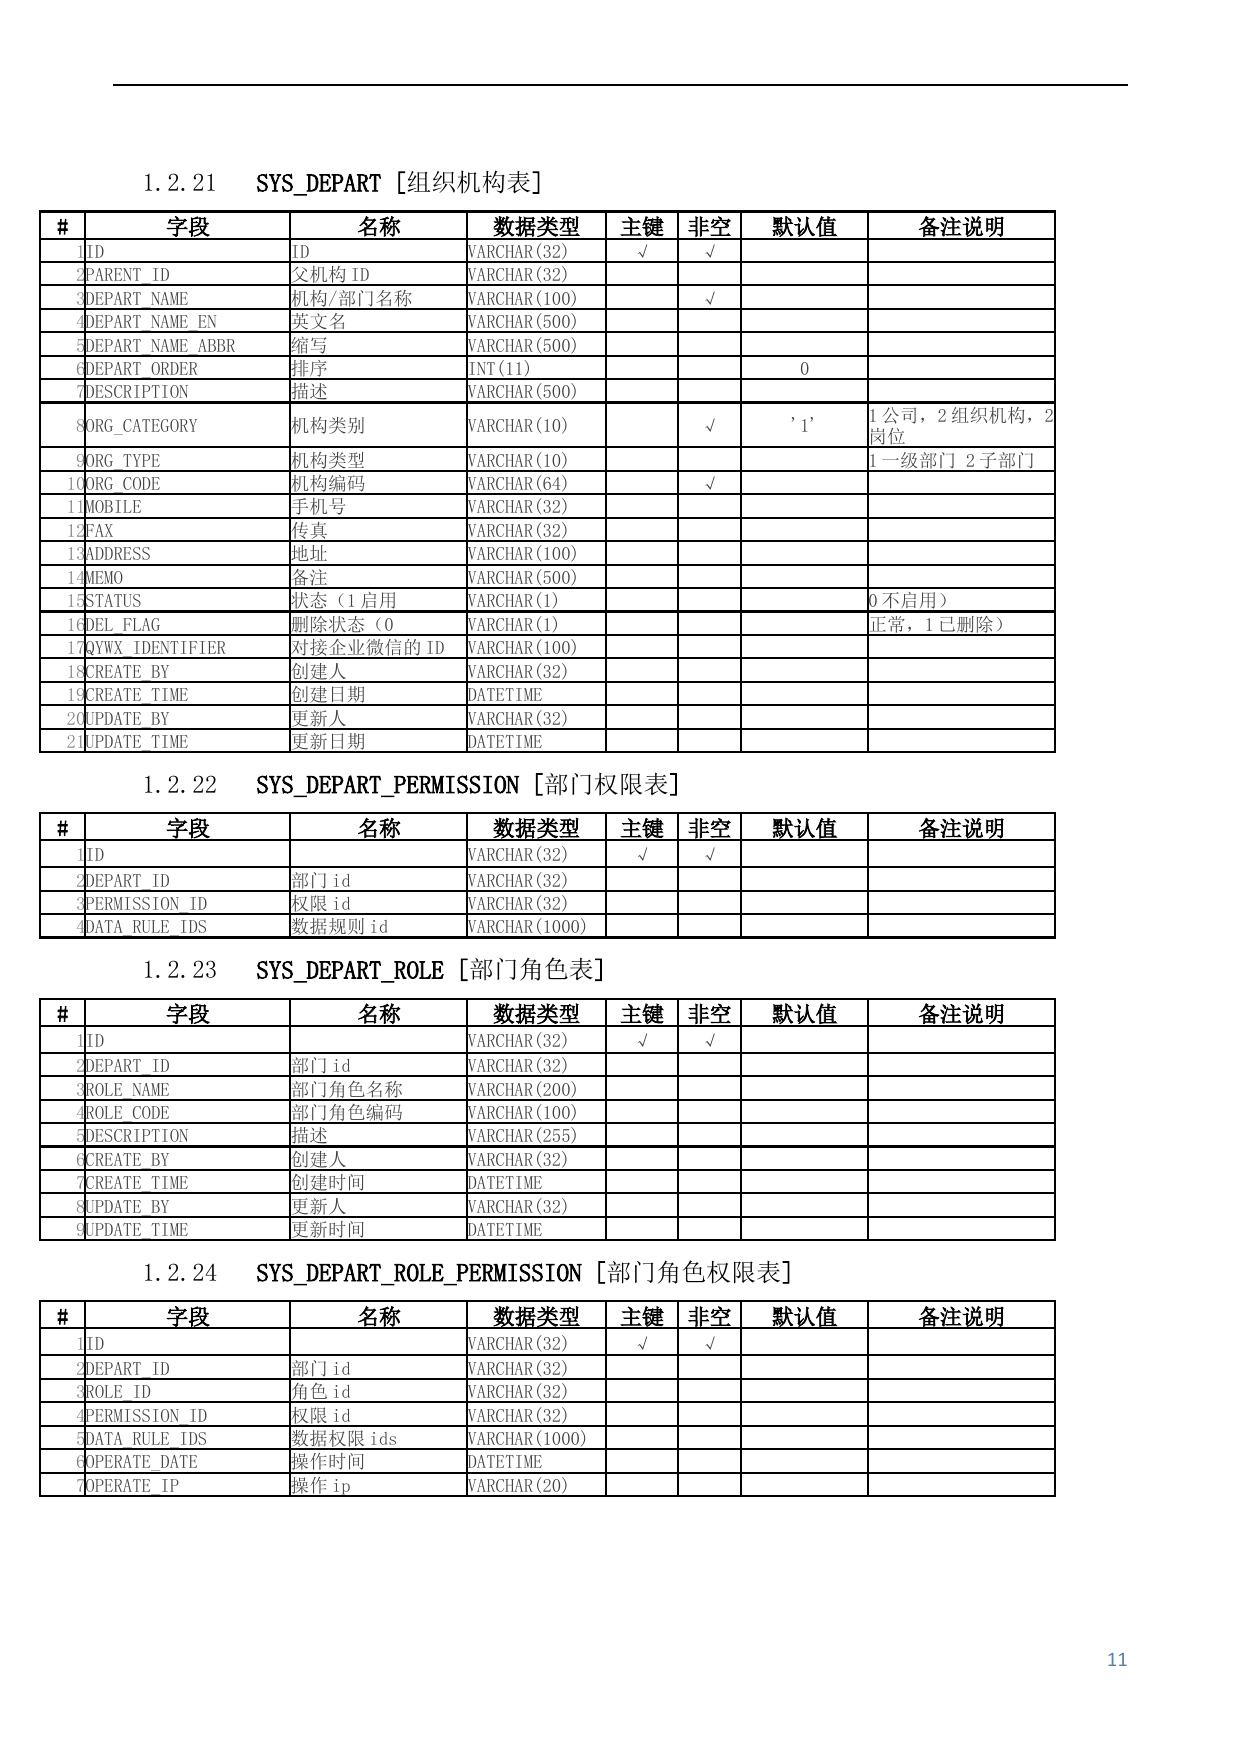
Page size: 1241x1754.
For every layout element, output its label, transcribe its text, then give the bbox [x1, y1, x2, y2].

table_cell 2 [41, 263, 84, 284]
table_cell [742, 1101, 867, 1122]
subtitle SYS_DEPART [组织机构表] [142, 164, 1128, 198]
table_cell PARENT_ID [86, 263, 289, 284]
table_cell [607, 542, 677, 563]
table_cell 8 [41, 404, 84, 446]
table_cell [869, 1124, 1054, 1145]
table_cell [607, 310, 677, 331]
table_cell VARCHAR(500) [468, 566, 605, 587]
table_header 字段 [86, 814, 289, 839]
table_cell [869, 380, 1054, 401]
table_header 数据类型 [468, 814, 605, 839]
table_cell 操作ip [291, 1474, 466, 1495]
table_cell √ [679, 286, 740, 308]
table_cell [869, 1474, 1054, 1495]
table_cell [607, 915, 677, 936]
table_cell 2 [41, 1054, 84, 1075]
subtitle SYS_DEPART_PERMISSION [部门权限表] [142, 766, 1128, 799]
table_cell [679, 566, 740, 587]
table_cell 4 [41, 1101, 84, 1122]
table_cell [869, 1356, 1054, 1378]
table_cell [291, 1329, 466, 1354]
table_cell 15 [41, 589, 84, 610]
table_cell VARCHAR(1) [468, 589, 605, 610]
table_cell [869, 286, 1054, 308]
table_cell [679, 1101, 740, 1122]
table_cell '1' [742, 404, 867, 446]
table_cell VARCHAR(32) [468, 1194, 605, 1216]
subtitle SYS_DEPART_ROLE [部门角色表] [142, 951, 1128, 985]
table_cell 21 [41, 730, 84, 751]
table_cell √ [607, 1027, 677, 1052]
table_cell [742, 240, 867, 261]
table_cell VARCHAR(100) [468, 1101, 605, 1122]
table_cell 16 [41, 613, 84, 634]
table_cell [742, 868, 867, 889]
table_header 数据类型 [468, 213, 605, 237]
table_cell [607, 706, 677, 727]
table_cell 机构编码 [291, 472, 466, 493]
table_cell 删除状态（0 [291, 613, 466, 634]
table_cell [869, 659, 1054, 681]
table_cell [607, 730, 677, 751]
table_cell ID [291, 240, 466, 261]
table_cell 描述 [291, 1124, 466, 1145]
table_cell 部门id [291, 1356, 466, 1378]
table_cell [869, 636, 1054, 657]
table_cell 传真 [291, 519, 466, 540]
table_cell [607, 1450, 677, 1472]
table_cell VARCHAR(20) [468, 1474, 605, 1495]
table_cell 3 [41, 1077, 84, 1098]
table_cell 7 [41, 1474, 84, 1495]
table_cell 3 [41, 286, 84, 308]
table_cell [679, 357, 740, 378]
table_cell [679, 868, 740, 889]
table_cell [607, 333, 677, 354]
table_cell 9 [41, 1218, 84, 1239]
table_cell OPERATE_IP [86, 1474, 289, 1495]
table_cell [679, 1380, 740, 1401]
table_cell 2 [41, 868, 84, 889]
table_cell 3 [41, 1380, 84, 1401]
table_header 备注说明 [869, 814, 1054, 839]
table_cell CREATE_TIME [86, 683, 289, 704]
table_cell 创建人 [291, 1148, 466, 1169]
table_cell [679, 1427, 740, 1448]
table_cell 1 [41, 1027, 84, 1052]
table_cell [607, 1124, 677, 1145]
table_cell ORG_TYPE [86, 448, 289, 470]
table_cell 创建人 [291, 659, 466, 681]
table_cell [742, 1171, 867, 1192]
table_cell [742, 495, 867, 517]
table_cell [869, 1148, 1054, 1169]
table_cell 状态（1启用 [291, 589, 466, 610]
table_header 非空 [679, 213, 740, 237]
table_header 字段 [86, 213, 289, 237]
table_cell VARCHAR(32) [468, 868, 605, 889]
table_cell [679, 1450, 740, 1472]
table_cell 4 [41, 310, 84, 331]
table_cell 19 [41, 683, 84, 704]
table_cell [869, 915, 1054, 936]
table_cell DATETIME [468, 730, 605, 751]
table_cell [679, 636, 740, 657]
table_cell [742, 448, 867, 470]
table_cell [679, 1218, 740, 1239]
table_cell UPDATE_BY [86, 1194, 289, 1216]
table_cell DATETIME [468, 1171, 605, 1192]
table_cell 1一级部门 2子部门 [869, 448, 1054, 470]
table_cell DEPART_NAME_ABBR [86, 333, 289, 354]
table_cell [607, 495, 677, 517]
table_cell 角色id [291, 1380, 466, 1401]
table_cell [742, 659, 867, 681]
table_cell [679, 448, 740, 470]
table_cell DEPART_ID [86, 1356, 289, 1378]
table_cell 12 [41, 519, 84, 540]
table_cell ROLE_NAME [86, 1077, 289, 1098]
table_cell [607, 1403, 677, 1425]
table_cell [679, 1124, 740, 1145]
table_cell VARCHAR(32) [468, 240, 605, 261]
table_cell VARCHAR(32) [468, 519, 605, 540]
table_cell 更新人 [291, 706, 466, 727]
table_cell √ [679, 404, 740, 446]
table_header 非空 [679, 814, 740, 839]
table_cell [742, 286, 867, 308]
table_cell DATA_RULE_IDS [86, 1427, 289, 1448]
table_cell 部门id [291, 868, 466, 889]
table_cell 2 [41, 1356, 84, 1378]
table_cell VARCHAR(100) [468, 542, 605, 563]
table_cell ROLE_ID [86, 1380, 289, 1401]
table_cell √ [607, 240, 677, 261]
table_cell 部门角色名称 [291, 1077, 466, 1098]
table_header 非空 [679, 1302, 740, 1327]
table_header 名称 [291, 814, 466, 839]
table_cell 11 [41, 495, 84, 517]
table_cell 部门角色编码 [291, 1101, 466, 1122]
table_cell [679, 263, 740, 284]
table_cell [607, 263, 677, 284]
table_header 备注说明 [869, 1302, 1054, 1327]
table_cell [679, 380, 740, 401]
table_cell 英文名 [291, 310, 466, 331]
table_cell 缩写 [291, 333, 466, 354]
table_cell 6 [41, 1450, 84, 1472]
table_cell [607, 1171, 677, 1192]
table_cell ORG_CODE [86, 472, 289, 493]
table_cell [742, 566, 867, 587]
table_cell PERMISSION_ID [86, 1403, 289, 1425]
table_cell DESCRIPTION [86, 1124, 289, 1145]
table_cell VARCHAR(500) [468, 333, 605, 354]
table_cell [742, 380, 867, 401]
table_cell [869, 1171, 1054, 1192]
table_cell [607, 636, 677, 657]
table_cell [869, 472, 1054, 493]
table_header 名称 [291, 213, 466, 237]
table_cell [742, 589, 867, 610]
table_cell VARCHAR(1000) [468, 915, 605, 936]
table_header 字段 [86, 1302, 289, 1327]
table_cell [869, 240, 1054, 261]
table_cell DESCRIPTION [86, 380, 289, 401]
table_cell [869, 868, 1054, 889]
table_cell [869, 310, 1054, 331]
table_cell 18 [41, 659, 84, 681]
table_cell 描述 [291, 380, 466, 401]
table_cell 数据规则id [291, 915, 466, 936]
table_cell √ [679, 472, 740, 493]
table_cell [742, 1077, 867, 1098]
table_cell 1公司，2组织机构，2岗位 [869, 404, 1054, 446]
table_cell 地址 [291, 542, 466, 563]
table_cell 0 [742, 357, 867, 378]
table_cell DEPART_NAME_EN [86, 310, 289, 331]
table_cell OPERATE_DATE [86, 1450, 289, 1472]
table_cell √ [679, 1027, 740, 1052]
table_cell VARCHAR(32) [468, 1403, 605, 1425]
table_header 默认值 [742, 814, 867, 839]
table_cell VARCHAR(32) [468, 1027, 605, 1052]
table_cell MEMO [86, 566, 289, 587]
table_cell VARCHAR(10) [468, 448, 605, 470]
table_cell 机构类型 [291, 448, 466, 470]
table_cell 创建时间 [291, 1171, 466, 1192]
table_header 主键 [607, 814, 677, 839]
table_header 默认值 [742, 1302, 867, 1327]
table_cell ID [86, 841, 289, 866]
table_cell CREATE_TIME [86, 1171, 289, 1192]
table_cell CREATE_BY [86, 1148, 289, 1169]
table_cell [679, 613, 740, 634]
table_cell 13 [41, 542, 84, 563]
table_cell 5 [41, 1427, 84, 1448]
table_cell VARCHAR(32) [468, 706, 605, 727]
table_cell 1 [41, 1329, 84, 1354]
table_cell [679, 892, 740, 913]
table_header 主键 [607, 1000, 677, 1024]
table_cell [291, 841, 466, 866]
table_cell DEL_FLAG [86, 613, 289, 634]
table_cell 5 [41, 333, 84, 354]
table_cell [742, 1427, 867, 1448]
table_cell VARCHAR(32) [468, 892, 605, 913]
table_cell 14 [41, 566, 84, 587]
table_cell [679, 683, 740, 704]
table_cell [607, 404, 677, 446]
table_cell [607, 613, 677, 634]
table_cell [869, 841, 1054, 866]
table_cell [607, 1218, 677, 1239]
table_cell 更新人 [291, 1194, 466, 1216]
table_cell 排序 [291, 357, 466, 378]
table_cell [742, 683, 867, 704]
table_cell 4 [41, 1403, 84, 1425]
table_cell 机构/部门名称 [291, 286, 466, 308]
table_cell [607, 1427, 677, 1448]
table_cell DATETIME [468, 1450, 605, 1472]
table_header 主键 [607, 1302, 677, 1327]
table_header 字段 [86, 1000, 289, 1024]
table_cell CREATE_BY [86, 659, 289, 681]
table_cell [679, 1474, 740, 1495]
table_cell √ [607, 841, 677, 866]
table_cell [679, 706, 740, 727]
table_cell [869, 706, 1054, 727]
subtitle SYS_DEPART_ROLE_PERMISSION [部门角色权限表] [142, 1254, 1128, 1288]
table_cell VARCHAR(32) [468, 841, 605, 866]
table_cell VARCHAR(100) [468, 636, 605, 657]
table_cell 8 [41, 1194, 84, 1216]
table_cell ID [86, 1329, 289, 1354]
table_cell [742, 333, 867, 354]
table_cell DEPART_ORDER [86, 357, 289, 378]
table_cell [679, 730, 740, 751]
table_cell [869, 495, 1054, 517]
table_cell [607, 448, 677, 470]
table_cell [679, 1194, 740, 1216]
table_cell [607, 1194, 677, 1216]
table_cell 6 [41, 357, 84, 378]
table_cell [742, 472, 867, 493]
table_cell [869, 1027, 1054, 1052]
table_cell VARCHAR(32) [468, 495, 605, 517]
table_cell [607, 380, 677, 401]
table_cell VARCHAR(500) [468, 310, 605, 331]
table_cell QYWX_IDENTIFIER [86, 636, 289, 657]
table_cell [742, 519, 867, 540]
table_cell 手机号 [291, 495, 466, 517]
table_header 名称 [291, 1302, 466, 1327]
table_cell [679, 333, 740, 354]
table_cell 对接企业微信的ID [291, 636, 466, 657]
table_cell [869, 263, 1054, 284]
table_header # [41, 213, 84, 237]
table_header # [41, 814, 84, 839]
table_cell [742, 1380, 867, 1401]
table_cell [742, 636, 867, 657]
table_cell VARCHAR(32) [468, 1380, 605, 1401]
table_cell 5 [41, 1124, 84, 1145]
table_header # [41, 1000, 84, 1024]
table_cell [679, 1403, 740, 1425]
table_cell DEPART_ID [86, 1054, 289, 1075]
table_cell √ [679, 1329, 740, 1354]
table_cell [742, 1027, 867, 1052]
table_cell 部门id [291, 1054, 466, 1075]
table_cell 17 [41, 636, 84, 657]
table_header 非空 [679, 1000, 740, 1024]
table_cell √ [679, 240, 740, 261]
table_cell [607, 868, 677, 889]
table_cell [291, 1027, 466, 1052]
table_cell [679, 542, 740, 563]
table_cell [607, 566, 677, 587]
table_cell [607, 1054, 677, 1075]
table_cell [607, 286, 677, 308]
table_cell VARCHAR(10) [468, 404, 605, 446]
table_cell [742, 1194, 867, 1216]
table_cell UPDATE_TIME [86, 1218, 289, 1239]
table_cell [869, 519, 1054, 540]
table_cell [742, 1329, 867, 1354]
table_cell ROLE_CODE [86, 1101, 289, 1122]
table_cell [742, 841, 867, 866]
table_cell [869, 566, 1054, 587]
table_cell [679, 915, 740, 936]
table_cell VARCHAR(32) [468, 1148, 605, 1169]
table_cell [607, 1380, 677, 1401]
table_header 数据类型 [468, 1000, 605, 1024]
table_cell [607, 519, 677, 540]
table_cell [607, 1474, 677, 1495]
table_cell 9 [41, 448, 84, 470]
table_cell [679, 1171, 740, 1192]
table_header 名称 [291, 1000, 466, 1024]
table_header 备注说明 [869, 213, 1054, 237]
table_cell VARCHAR(100) [468, 286, 605, 308]
table_cell VARCHAR(32) [468, 1054, 605, 1075]
table_cell DATETIME [468, 683, 605, 704]
table_cell [742, 1124, 867, 1145]
table_cell [869, 1077, 1054, 1098]
table_cell 父机构ID [291, 263, 466, 284]
table_cell UPDATE_TIME [86, 730, 289, 751]
table_cell VARCHAR(200) [468, 1077, 605, 1098]
table_cell √ [607, 1329, 677, 1354]
table_cell [869, 1194, 1054, 1216]
table_cell [742, 1474, 867, 1495]
table_cell [869, 1427, 1054, 1448]
table_cell PERMISSION_ID [86, 892, 289, 913]
table_cell [869, 542, 1054, 563]
table_cell [742, 1403, 867, 1425]
table_cell [607, 357, 677, 378]
table_cell 6 [41, 1148, 84, 1169]
table_cell INT(11) [468, 357, 605, 378]
table_cell 7 [41, 380, 84, 401]
table_cell 0不启用） [869, 589, 1054, 610]
table_cell 正常，1已删除） [869, 613, 1054, 634]
table_cell ID [86, 240, 289, 261]
table_cell [607, 1077, 677, 1098]
table_header 默认值 [742, 213, 867, 237]
table_cell MOBILE [86, 495, 289, 517]
table_cell [742, 892, 867, 913]
table_cell 创建日期 [291, 683, 466, 704]
table_cell [607, 589, 677, 610]
table_cell VARCHAR(32) [468, 1329, 605, 1354]
table_cell [607, 683, 677, 704]
table_cell 更新时间 [291, 1218, 466, 1239]
table_cell VARCHAR(1) [468, 613, 605, 634]
table_cell [679, 1054, 740, 1075]
table_cell [742, 542, 867, 563]
table_cell DEPART_NAME [86, 286, 289, 308]
table_cell 1 [41, 841, 84, 866]
table_cell [679, 589, 740, 610]
table_cell [869, 1450, 1054, 1472]
table_cell VARCHAR(64) [468, 472, 605, 493]
table_cell VARCHAR(32) [468, 263, 605, 284]
table_cell VARCHAR(32) [468, 659, 605, 681]
table_cell 操作时间 [291, 1450, 466, 1472]
table_cell [679, 1356, 740, 1378]
table_cell DATETIME [468, 1218, 605, 1239]
table_cell [607, 1356, 677, 1378]
table_cell [742, 1450, 867, 1472]
table_cell [742, 706, 867, 727]
table_cell [869, 892, 1054, 913]
table_cell [869, 1403, 1054, 1425]
table_cell [742, 1356, 867, 1378]
table_cell [869, 683, 1054, 704]
table_cell [607, 472, 677, 493]
table_cell DATA_RULE_IDS [86, 915, 289, 936]
table_cell [869, 1054, 1054, 1075]
table_cell [742, 1054, 867, 1075]
table_cell [679, 659, 740, 681]
table_cell [607, 659, 677, 681]
table_header 数据类型 [468, 1302, 605, 1327]
table_cell [679, 519, 740, 540]
table_cell VARCHAR(255) [468, 1124, 605, 1145]
table_cell 数据权限ids [291, 1427, 466, 1448]
table_cell 备注 [291, 566, 466, 587]
table_cell 权限id [291, 892, 466, 913]
table_cell [679, 495, 740, 517]
table_cell STATUS [86, 589, 289, 610]
table_cell [869, 1218, 1054, 1239]
table_cell [869, 1101, 1054, 1122]
table_cell [742, 613, 867, 634]
table_cell [607, 892, 677, 913]
table_cell 7 [41, 1171, 84, 1192]
table_cell [742, 730, 867, 751]
table_cell [679, 1148, 740, 1169]
table_cell 1 [41, 240, 84, 261]
table_cell ADDRESS [86, 542, 289, 563]
table_cell [869, 333, 1054, 354]
table_cell [742, 915, 867, 936]
table_cell FAX [86, 519, 289, 540]
table_cell 20 [41, 706, 84, 727]
table_cell 机构类别 [291, 404, 466, 446]
table_header 主键 [607, 213, 677, 237]
table_cell 4 [41, 915, 84, 936]
table_cell [742, 1218, 867, 1239]
table_header # [41, 1302, 84, 1327]
table_cell ID [86, 1027, 289, 1052]
table_cell ORG_CATEGORY [86, 404, 289, 446]
table_cell [607, 1148, 677, 1169]
table_cell 权限id [291, 1403, 466, 1425]
table_cell [742, 1148, 867, 1169]
table_cell [869, 1329, 1054, 1354]
table_cell [679, 1077, 740, 1098]
table_cell [869, 1380, 1054, 1401]
table_cell √ [679, 841, 740, 866]
table_cell [742, 310, 867, 331]
table_cell VARCHAR(500) [468, 380, 605, 401]
table_cell UPDATE_BY [86, 706, 289, 727]
table_cell VARCHAR(32) [468, 1356, 605, 1378]
table_cell DEPART_ID [86, 868, 289, 889]
table_cell [679, 310, 740, 331]
table_cell VARCHAR(1000) [468, 1427, 605, 1448]
table_cell 更新日期 [291, 730, 466, 751]
table_cell 3 [41, 892, 84, 913]
table_header 默认值 [742, 1000, 867, 1024]
table_cell [742, 263, 867, 284]
table_cell 10 [41, 472, 84, 493]
table_cell [869, 730, 1054, 751]
table_cell [607, 1101, 677, 1122]
table_cell [869, 357, 1054, 378]
table_header 备注说明 [869, 1000, 1054, 1024]
